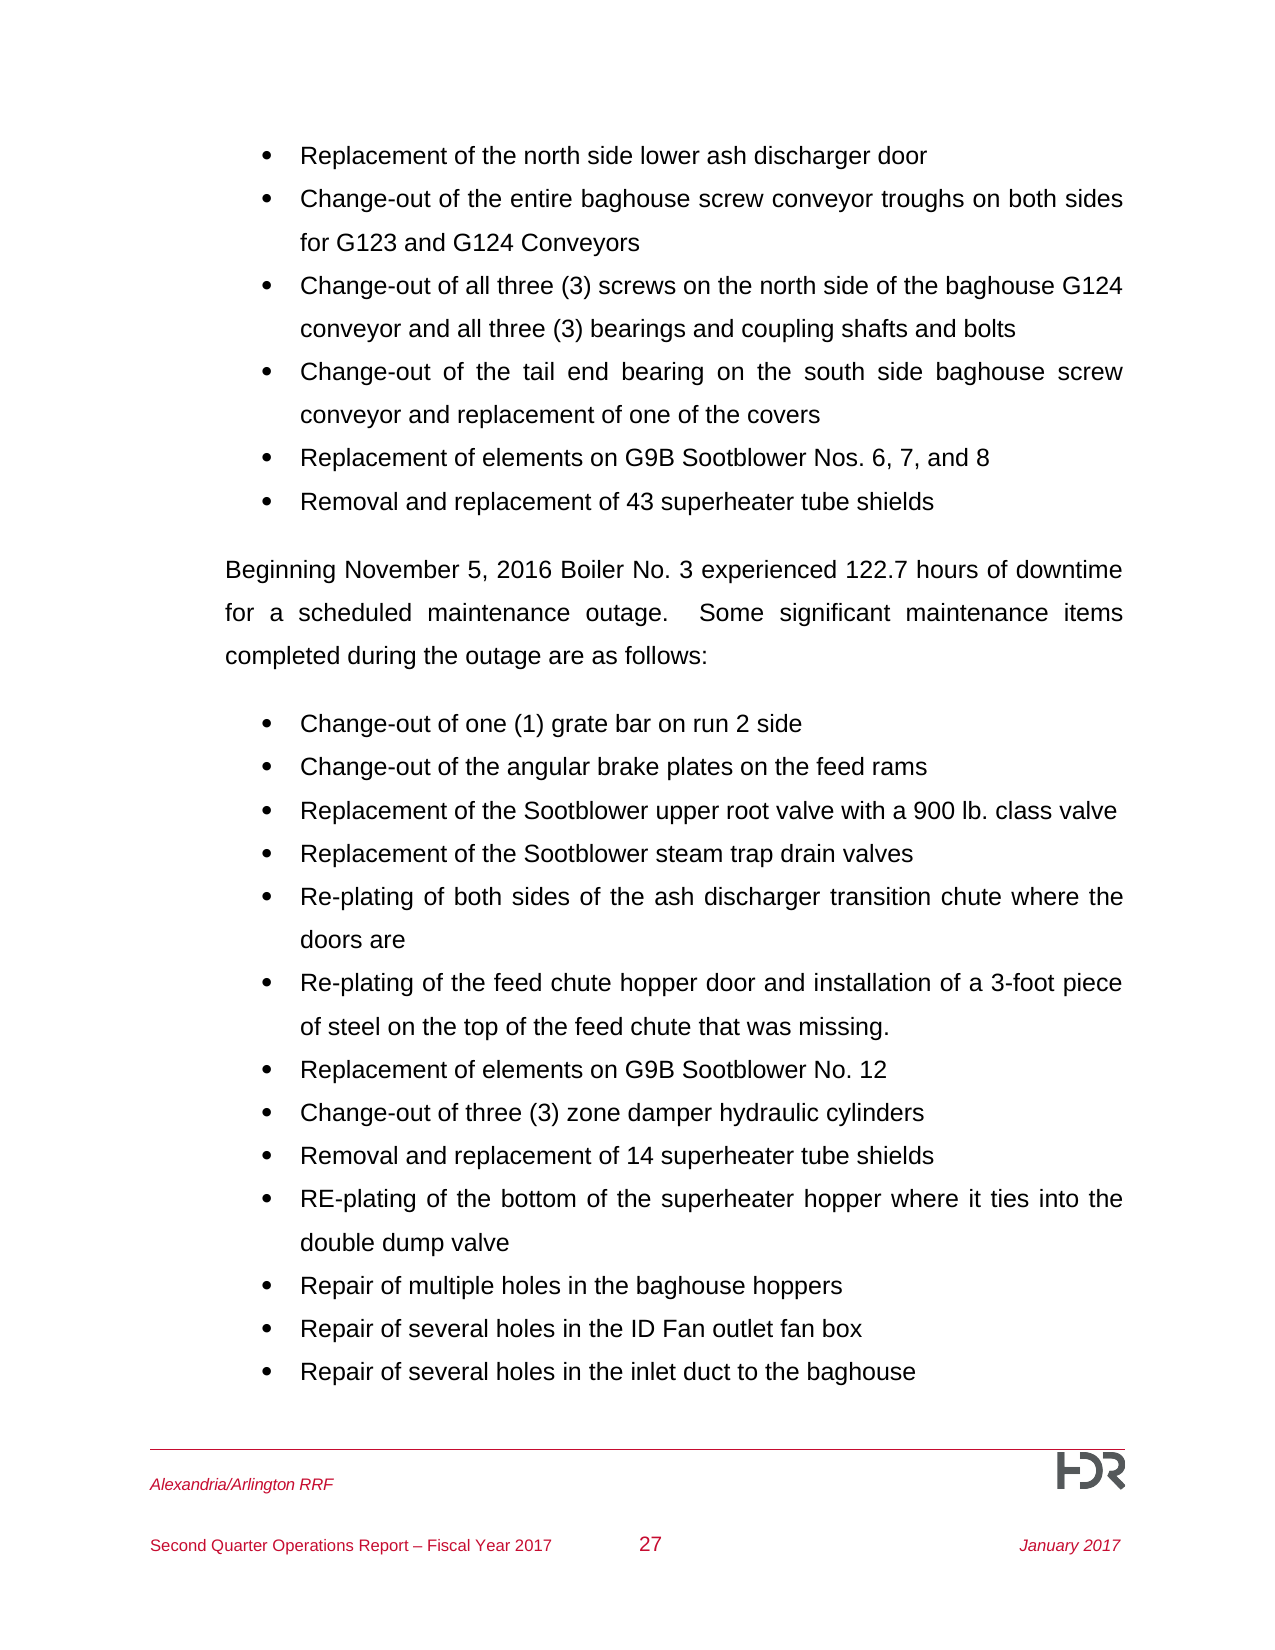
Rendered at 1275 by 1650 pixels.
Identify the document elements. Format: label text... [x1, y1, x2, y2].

list Change-out of three (3) zone damper hydraulic cylinders [262, 1098, 1125, 1127]
list Removal and replacement of 43 superheater tube shields [262, 487, 1125, 515]
list Repair of multiple holes in the baghouse hoppers [262, 1271, 1125, 1300]
list Replacement of the Sootblower upper root valve with a 900 lb. class valve [262, 796, 1125, 824]
list Re-plating of both sides of the ash discharger transition chute where the doors are [262, 882, 1125, 954]
text Beginning November 5, 2016 Boiler No. 3 experienced 122.7 hours of downtime for a scheduled maintenance outage. Some significant maintenance items completed during the outage are as follows: [225, 555, 1125, 670]
list Removal and replacement of 14 superheater tube shields [262, 1141, 1125, 1170]
list Change-out of all three (3) screws on the north side of the baghouse G124 conveyor and all three (3) bearings and coupling shafts and bolts [262, 271, 1125, 343]
list Repair of several holes in the ID Fan outlet fan box [262, 1314, 1125, 1343]
list Change-out of the tail end bearing on the south side baghouse screw conveyor and replacement of one of the covers [262, 357, 1125, 429]
list RE-plating of the bottom of the superheater hopper where it ties into the double dump valve [262, 1184, 1125, 1256]
list Re-plating of the feed chute hopper door and installation of a 3-foot piece of steel on the top of the feed chute that was missing. [262, 968, 1125, 1040]
list Change-out of the entire baghouse screw conveyor troughs on both sides for G123 and G124 Conveyors [262, 184, 1125, 256]
picture [1057, 1452, 1125, 1490]
list Replacement of elements on G9B Sootblower Nos. 6, 7, and 8 [262, 443, 1125, 472]
list Replacement of elements on G9B Sootblower No. 12 [262, 1055, 1125, 1084]
list Change-out of the angular brake plates on the feed rams [262, 752, 1125, 781]
list Replacement of the Sootblower steam trap drain valves [262, 839, 1125, 868]
list Repair of several holes in the inlet duct to the baghouse [262, 1357, 1125, 1386]
list Change-out of one (1) grate bar on run 2 side [262, 709, 1125, 738]
list Replacement of the north side lower ash discharger door [262, 141, 1125, 170]
